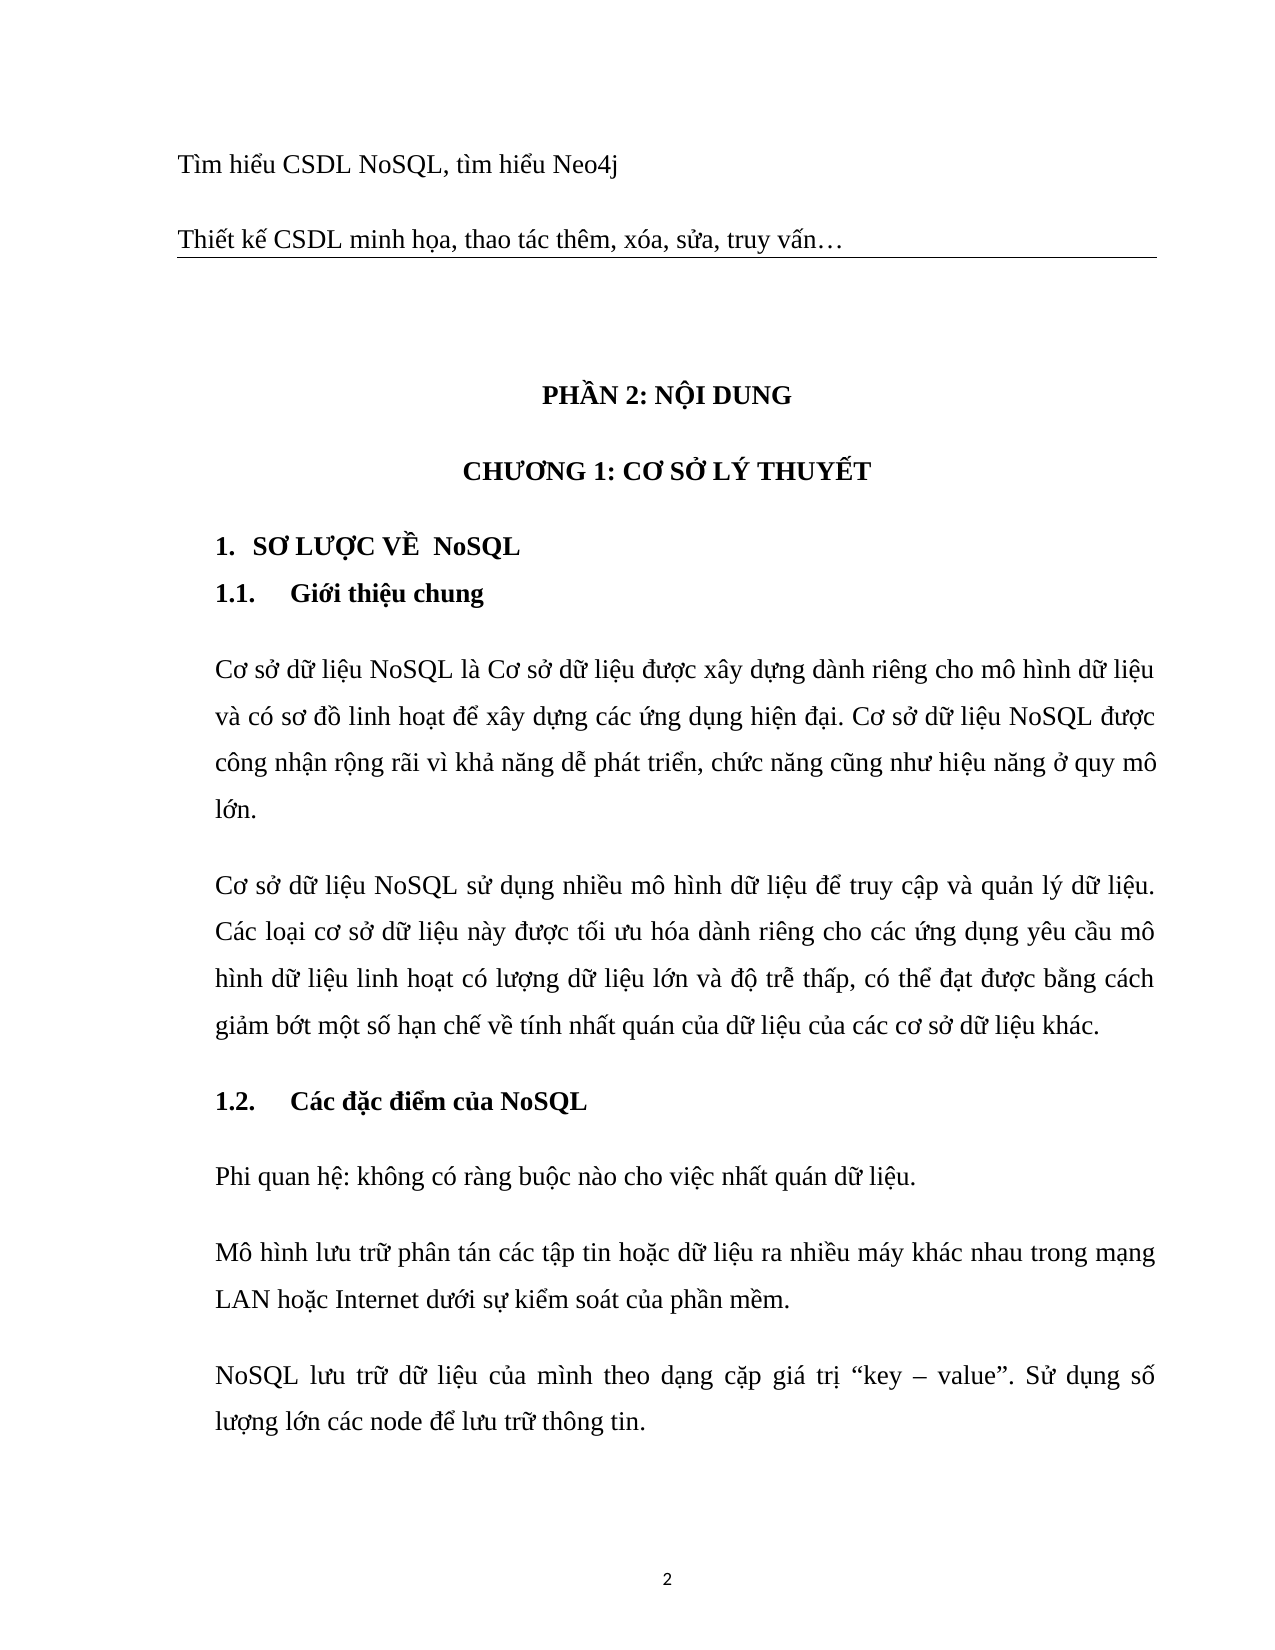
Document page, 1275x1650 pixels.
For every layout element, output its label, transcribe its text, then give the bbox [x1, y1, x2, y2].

text NoSQL lưu trữ dữ liệu của mình theo dạng cặp giá trị “key – value”. Sử dụng số lượng lớn các node để lưu trữ thông tin. [215, 1359, 1157, 1437]
list Giới thiệu chung [215, 577, 1157, 608]
text Thiết kế CSDL minh họa, thao tác thêm, xóa, sửa, truy vấn… [177, 223, 1157, 257]
text Phi quan hệ: không có ràng buộc nào cho việc nhất quán dữ liệu. [215, 1161, 1157, 1192]
text Mô hình lưu trữ phân tán các tập tin hoặc dữ liệu ra nhiều máy khác nhau trong mạng LAN hoặc Internet dưới sự kiểm soát của phần mềm. [215, 1236, 1157, 1314]
list Các đặc điểm của NoSQL [215, 1085, 1157, 1116]
text Tìm hiểu CSDL NoSQL, tìm hiểu Neo4j [177, 148, 1157, 179]
subtitle CHƯƠNG 1: CƠ SỞ LÝ THUYẾT [177, 455, 1157, 486]
subtitle PHẦN 2: NỘI DUNG [177, 379, 1157, 410]
text Cơ sở dữ liệu NoSQL sử dụng nhiều mô hình dữ liệu để truy cập và quản lý dữ liệu. Các loại cơ sở dữ liệu này được tối ưu hóa dành riêng cho các ứng dụng yêu cầu mô hình dữ liệu linh hoạt có lượng dữ liệu lớn và độ trễ thấp, có thể đạt được bằng cách giảm bớt một số hạn chế về tính nhất quán của dữ liệu của các cơ sở dữ liệu khác. [215, 869, 1157, 1040]
list SƠ LƯỢC VỀ NoSQL [215, 531, 1157, 562]
text Cơ sở dữ liệu NoSQL là Cơ sở dữ liệu được xây dựng dành riêng cho mô hình dữ liệu và có sơ đồ linh hoạt để xây dựng các ứng dụng hiện đại. Cơ sở dữ liệu NoSQL được công nhận rộng rãi vì khả năng dễ phát triển, chức năng cũng như hiệu năng ở quy mô lớn. [215, 653, 1157, 824]
